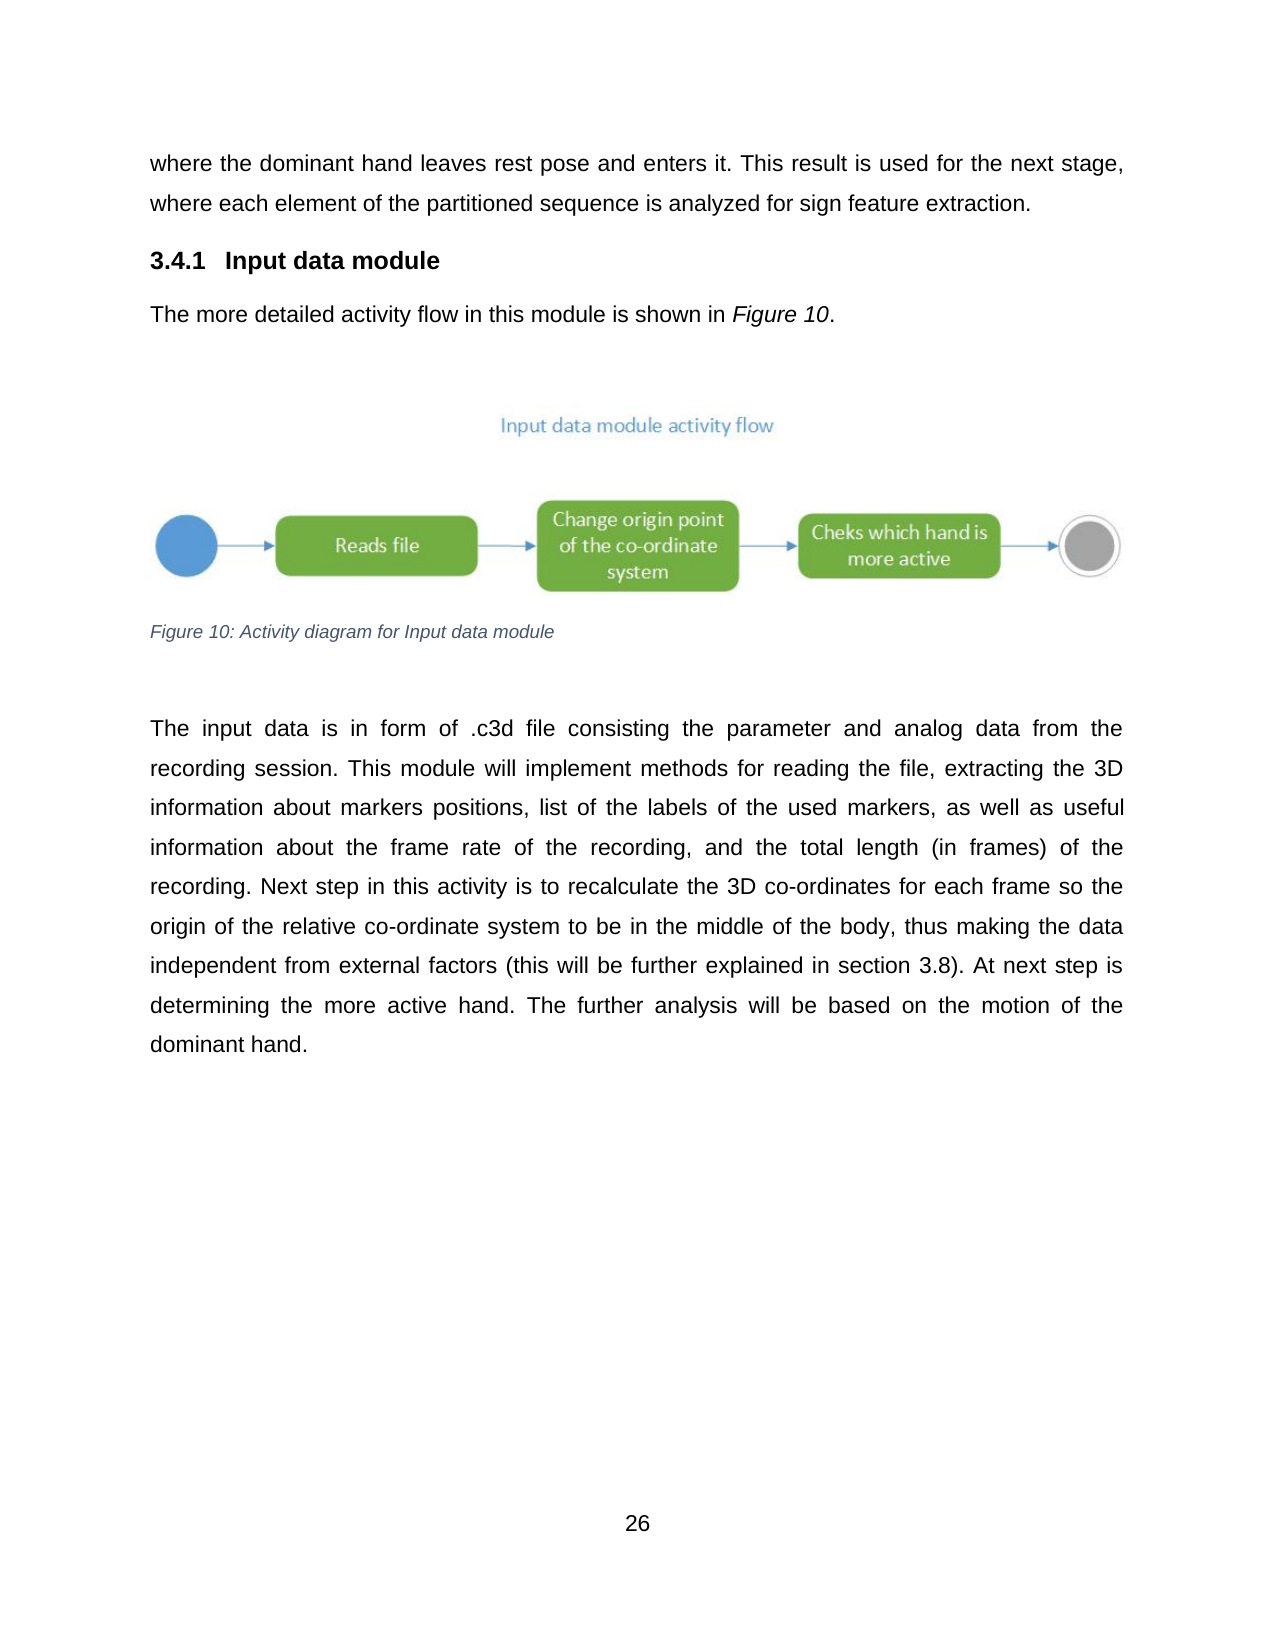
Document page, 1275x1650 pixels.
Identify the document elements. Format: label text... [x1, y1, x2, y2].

picture [150, 405, 1125, 596]
text The input data is in form of .c3d file consisting the parameter and analog data from the recording session. This module will implement methods for reading the file, extracting the 3D information about markers positions, list of the labels of the used markers, as well as useful information about the frame rate of the recording, and the total length (in frames) of the recording. Next step in this activity is to recalculate the 3D co-ordinates for each frame so the origin of the relative co-ordinate system to be in the middle of the body, thus making the data independent from external factors (this will be further explained in section 3.8). At next step is determining the more active hand. The further analysis will be based on the motion of the dominant hand. [150, 715, 1125, 1058]
text The more detailed activity flow in this module is shown in Figure 10. [150, 301, 1125, 328]
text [150, 150, 1125, 216]
subtitle Input data module [150, 246, 1125, 274]
